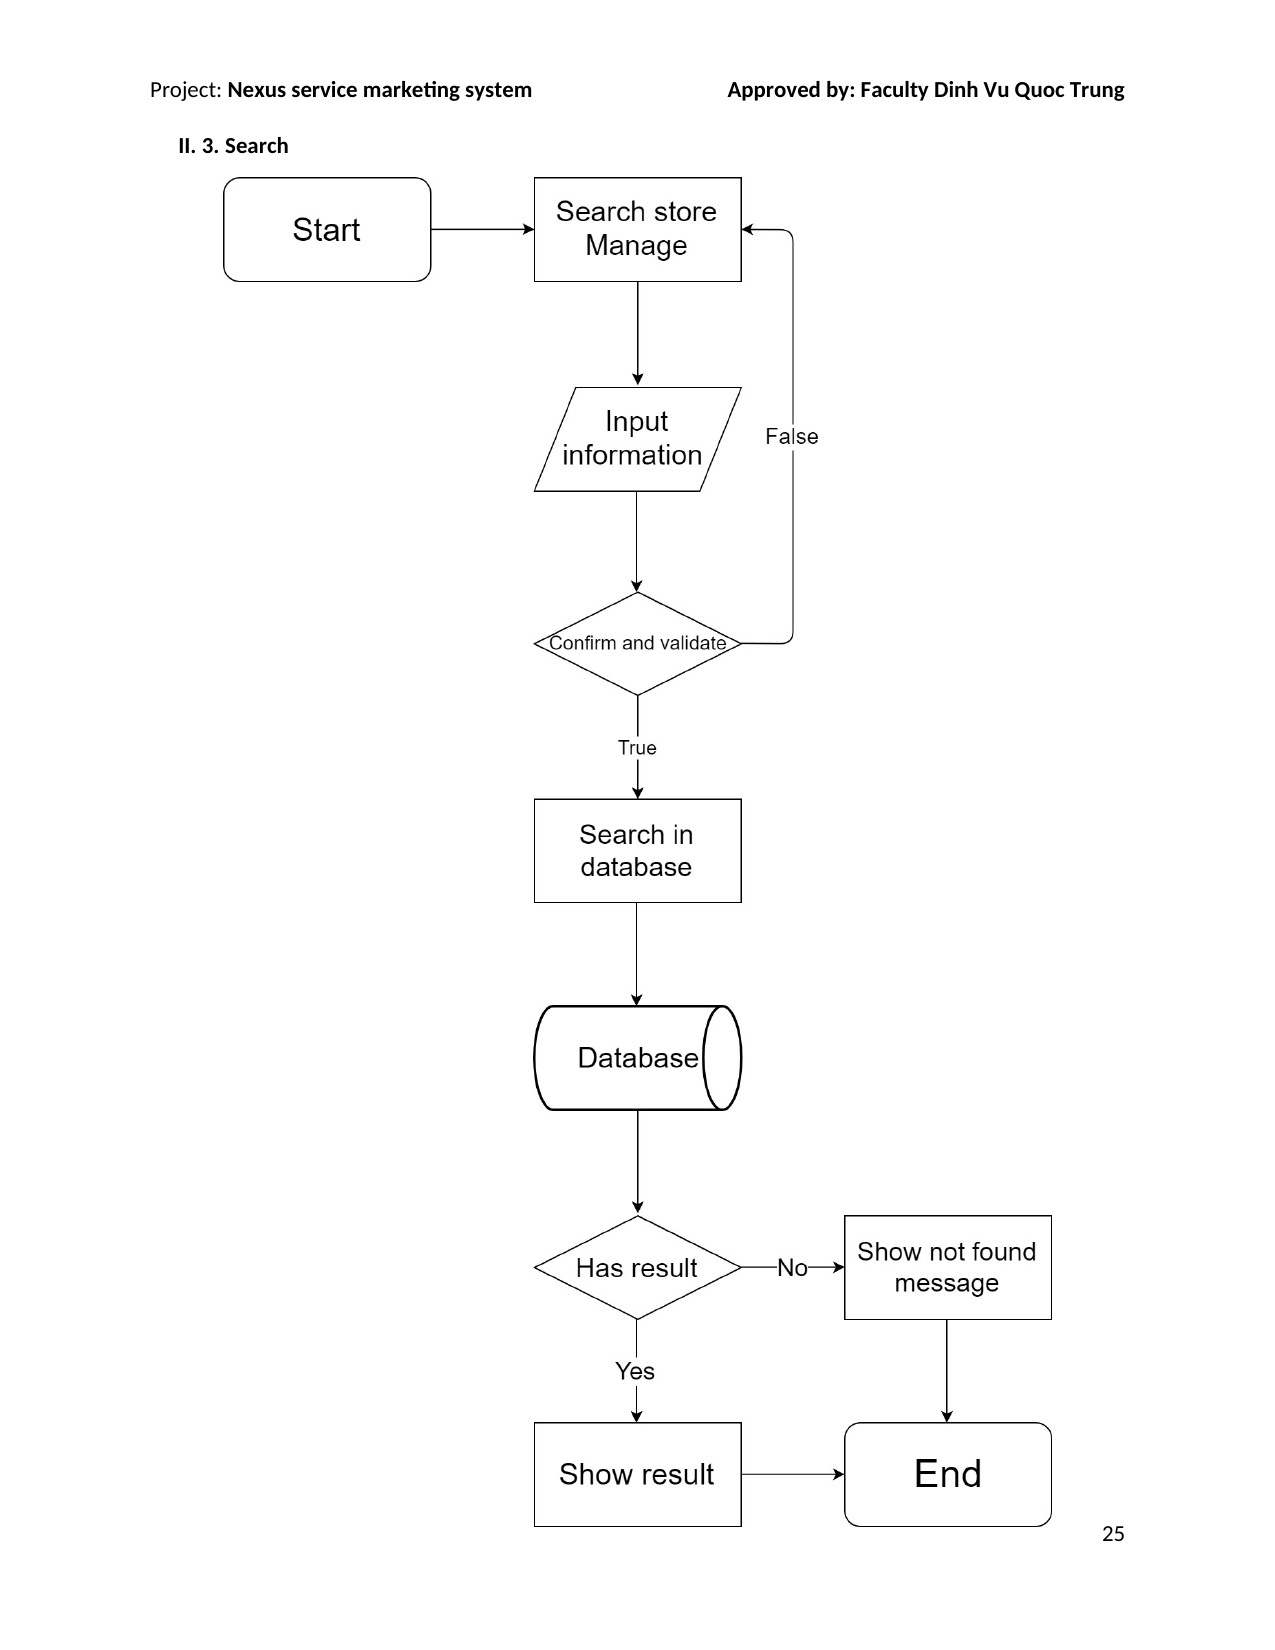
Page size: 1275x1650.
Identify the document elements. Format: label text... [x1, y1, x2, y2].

picture [223, 177, 1052, 1528]
list Search [178, 131, 1125, 159]
